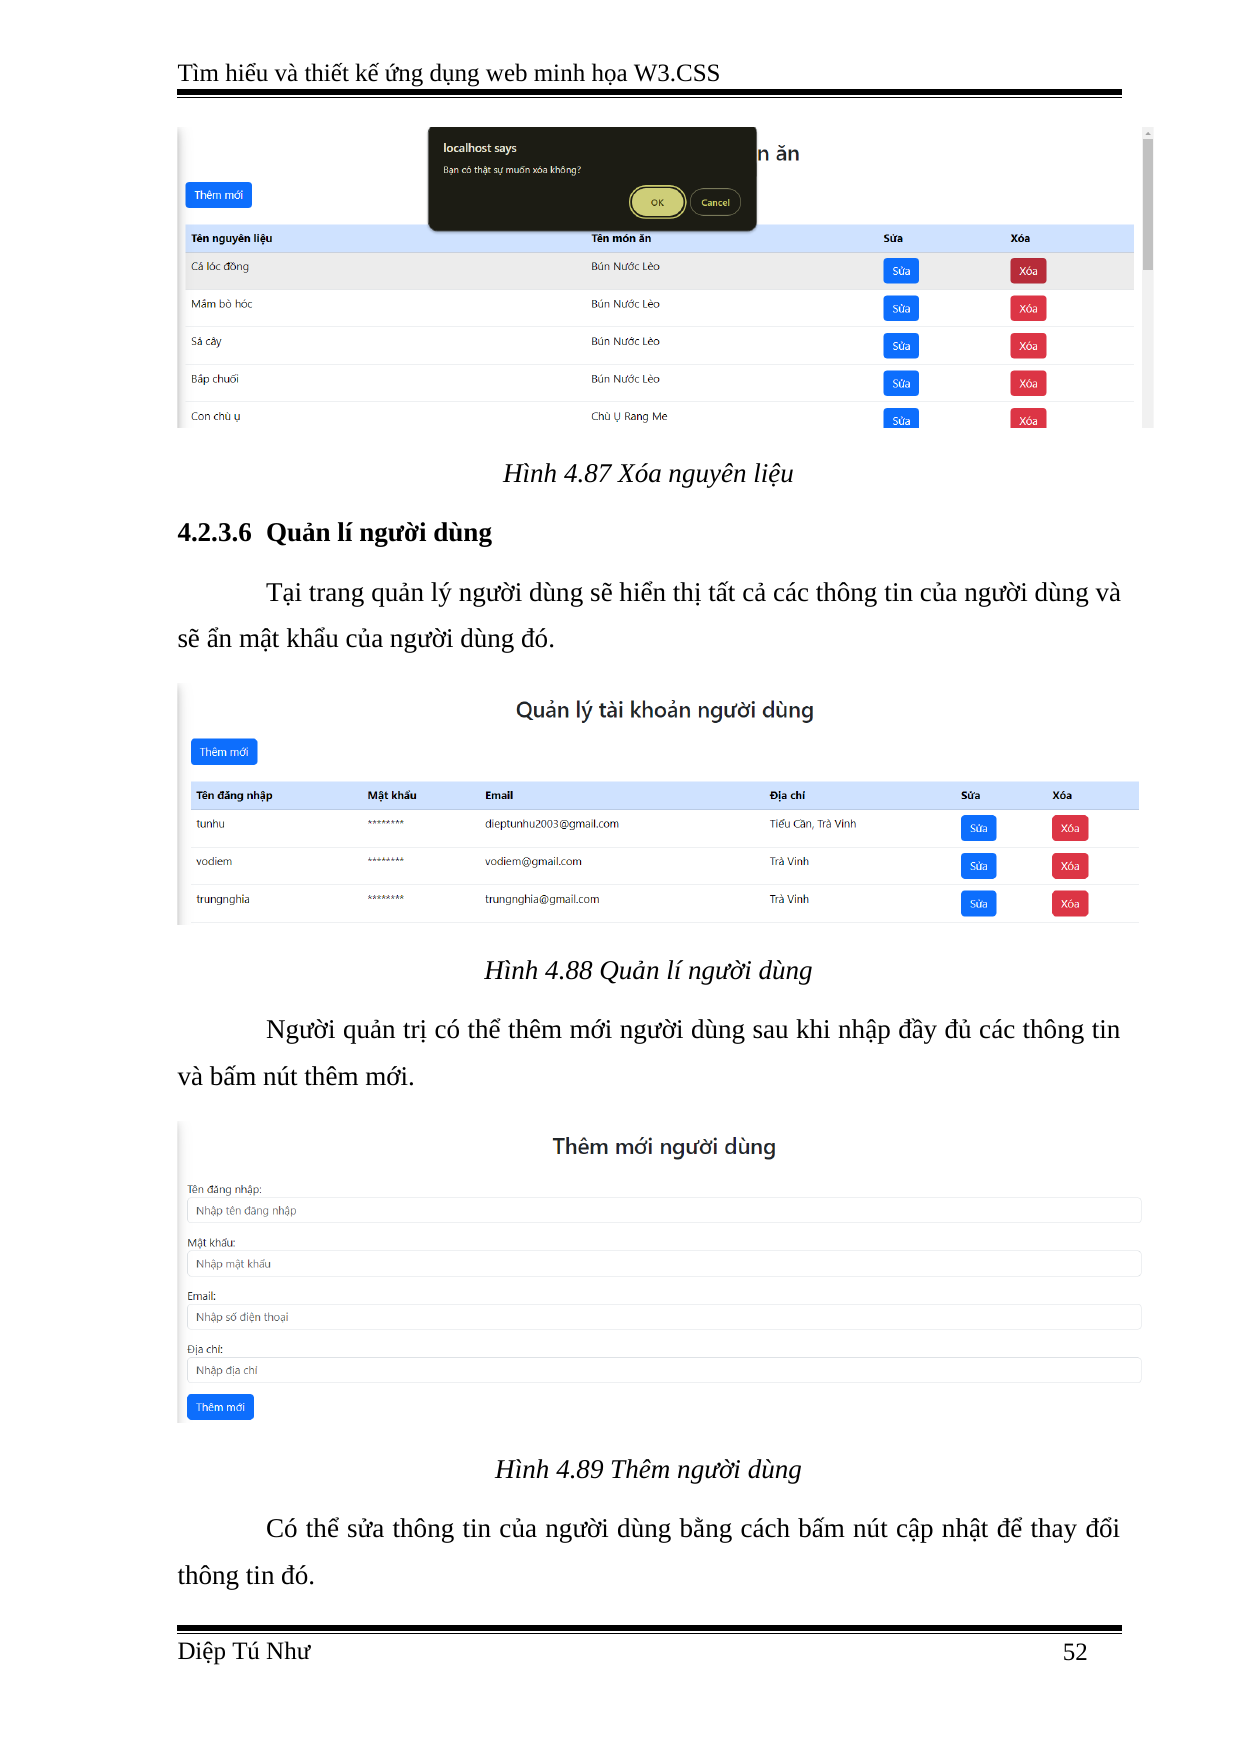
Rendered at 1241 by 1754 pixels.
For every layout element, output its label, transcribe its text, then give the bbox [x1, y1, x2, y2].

text Người quản trị có thể thêm mới người dùng sau khi nhập đầy đủ các thông tin và bấm nút thêm mới. [177, 1013, 1122, 1091]
picture [177, 1121, 1153, 1423]
text Tại trang quản lý người dùng sẽ hiển thị tất cả các thông tin của người dùng và sẽ ẩn mật khẩu của người dùng đó. [177, 576, 1122, 653]
picture [177, 127, 1154, 428]
picture [177, 683, 1153, 925]
text Có thể sửa thông tin của người dùng bằng cách bấm nút cập nhật để thay đổi thông tin đó. [177, 1512, 1122, 1590]
subtitle Quản lí người dùng [177, 517, 1122, 548]
